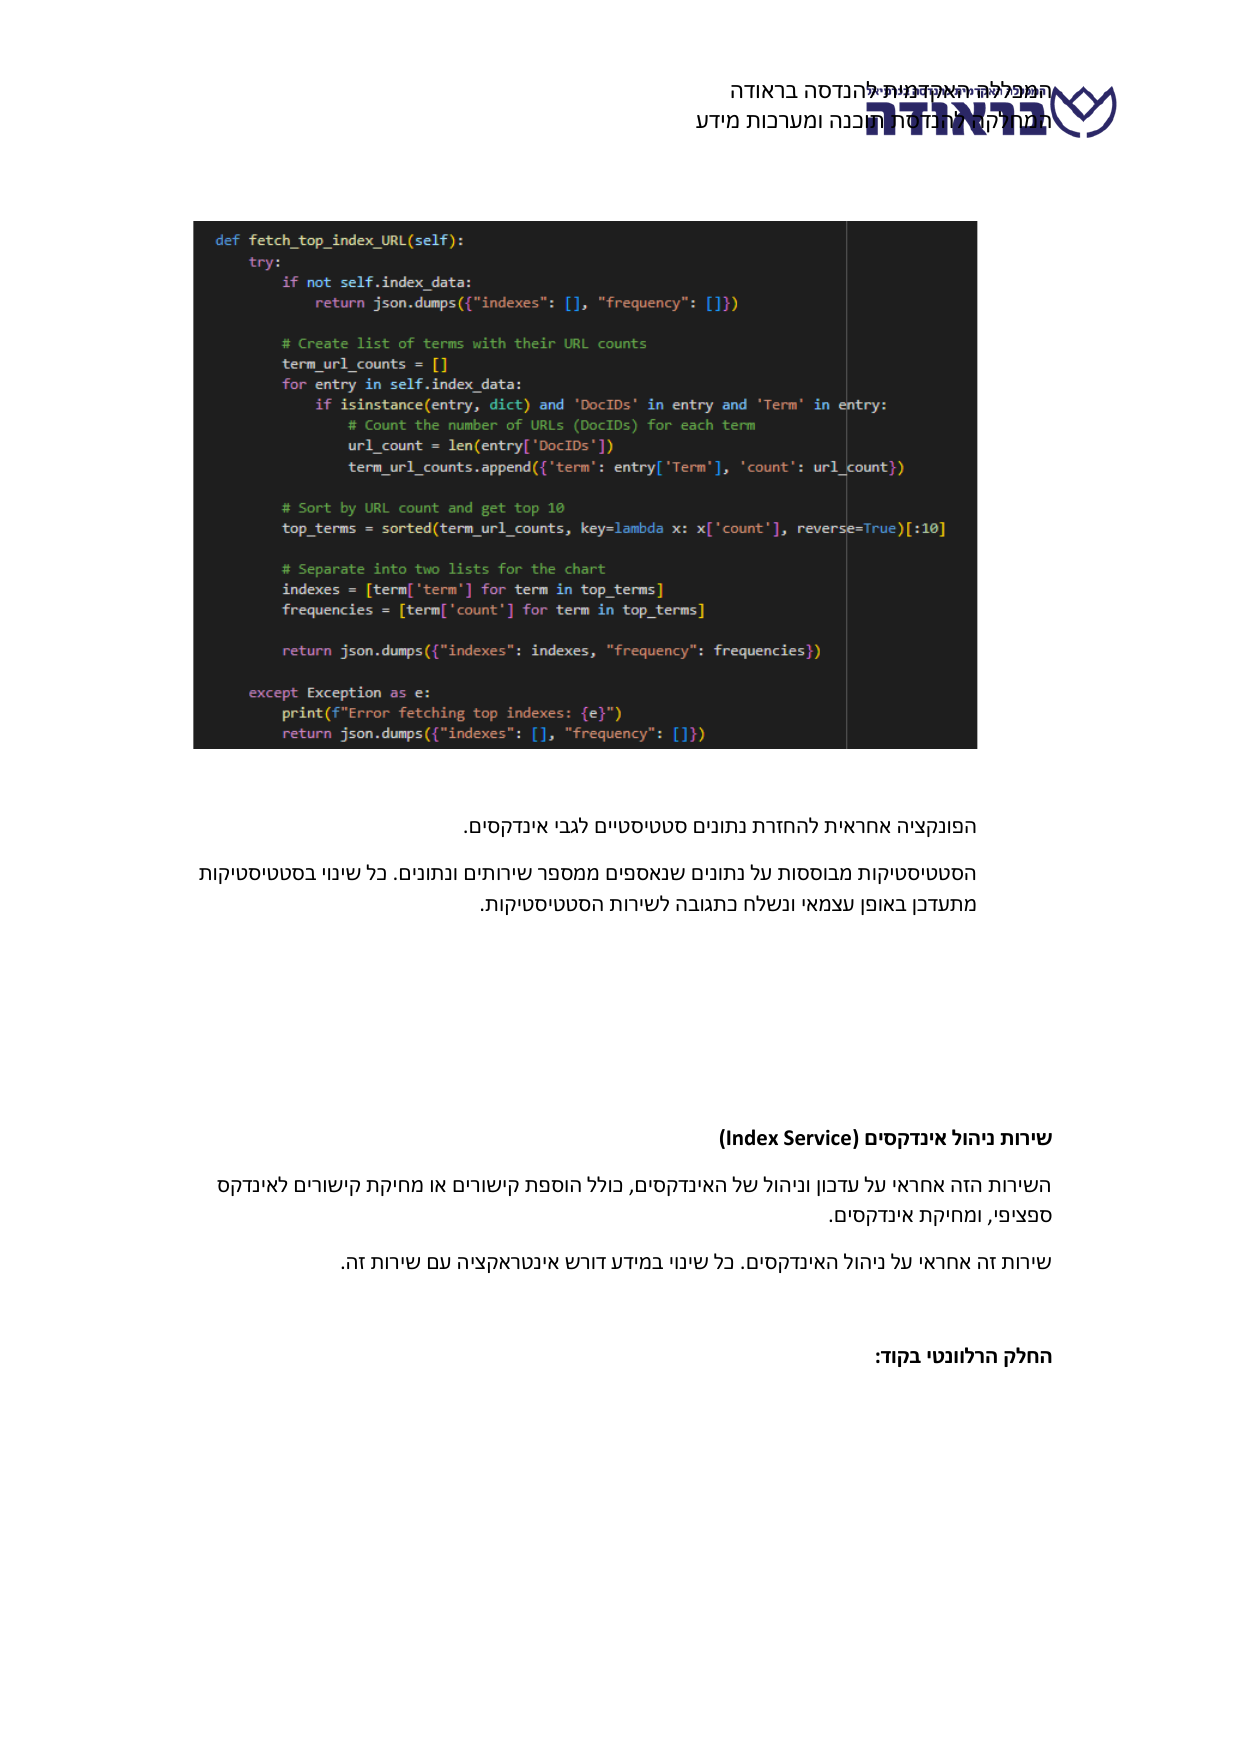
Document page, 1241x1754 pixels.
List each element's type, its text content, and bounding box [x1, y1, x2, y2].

text החלק הרלוונטי בקוד: [187, 1341, 1053, 1369]
text שירות זה אחראי על ניהול האינדקסים. כל שינוי במידע דורש אינטראקציה עם שירות זה. [187, 1247, 1053, 1275]
text השירות הזה אחראי על עדכון וניהול של האינדקסים, כולל הוספת קישורים או מחיקת קישורים לאינדקס ספציפי, ומחיקת אינדקסים. [187, 1170, 1053, 1228]
picture [858, 79, 1123, 143]
text הסטטיסטיקות מבוססות על נתונים שנאספים ממספר שירותים ונתונים. כל שינוי בסטטיסטיקות מתעדכן באופן עצמאי ונשלח כתגובה לשירות הסטטיסטיקות. [187, 858, 978, 917]
picture [193, 221, 978, 749]
text שירות ניהול אינדקסים (Index Service) [187, 1123, 1053, 1151]
